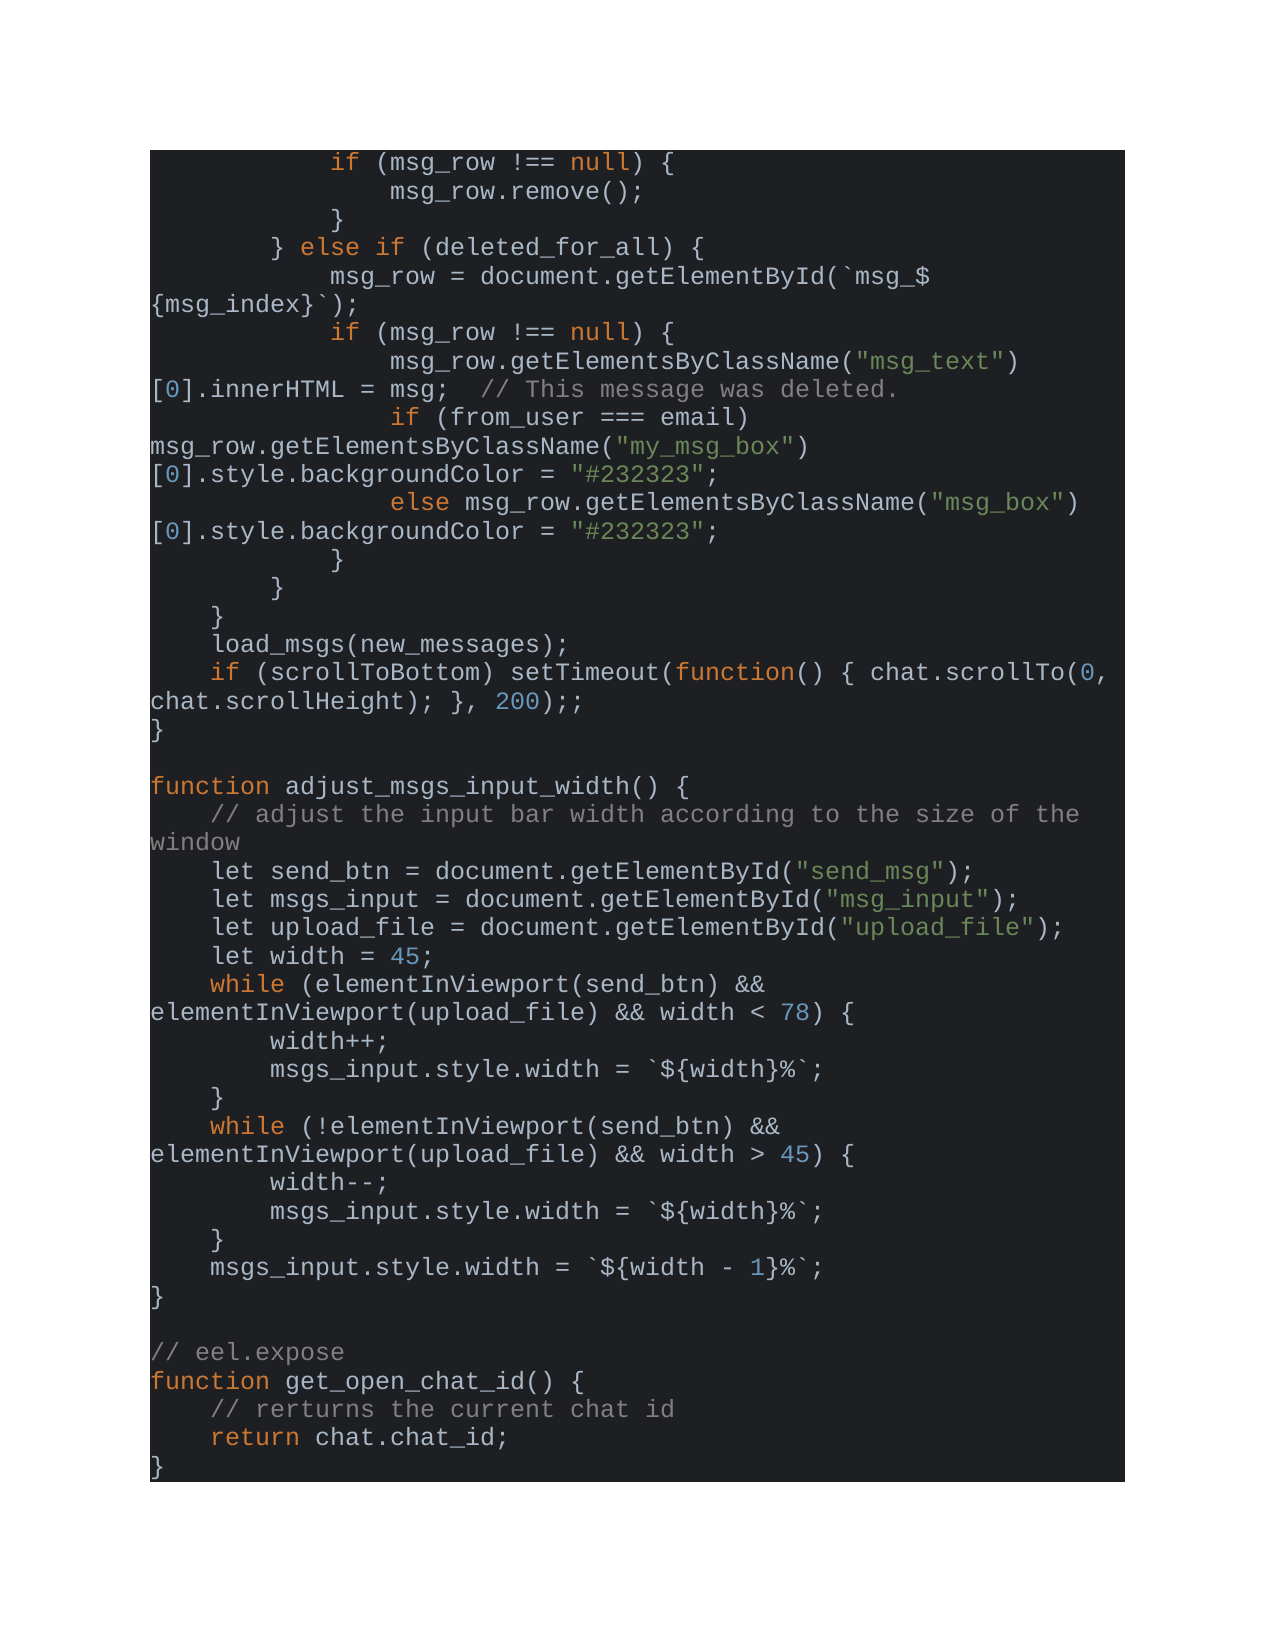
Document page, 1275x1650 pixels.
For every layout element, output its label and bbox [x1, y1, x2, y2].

text [150, 150, 1125, 1482]
